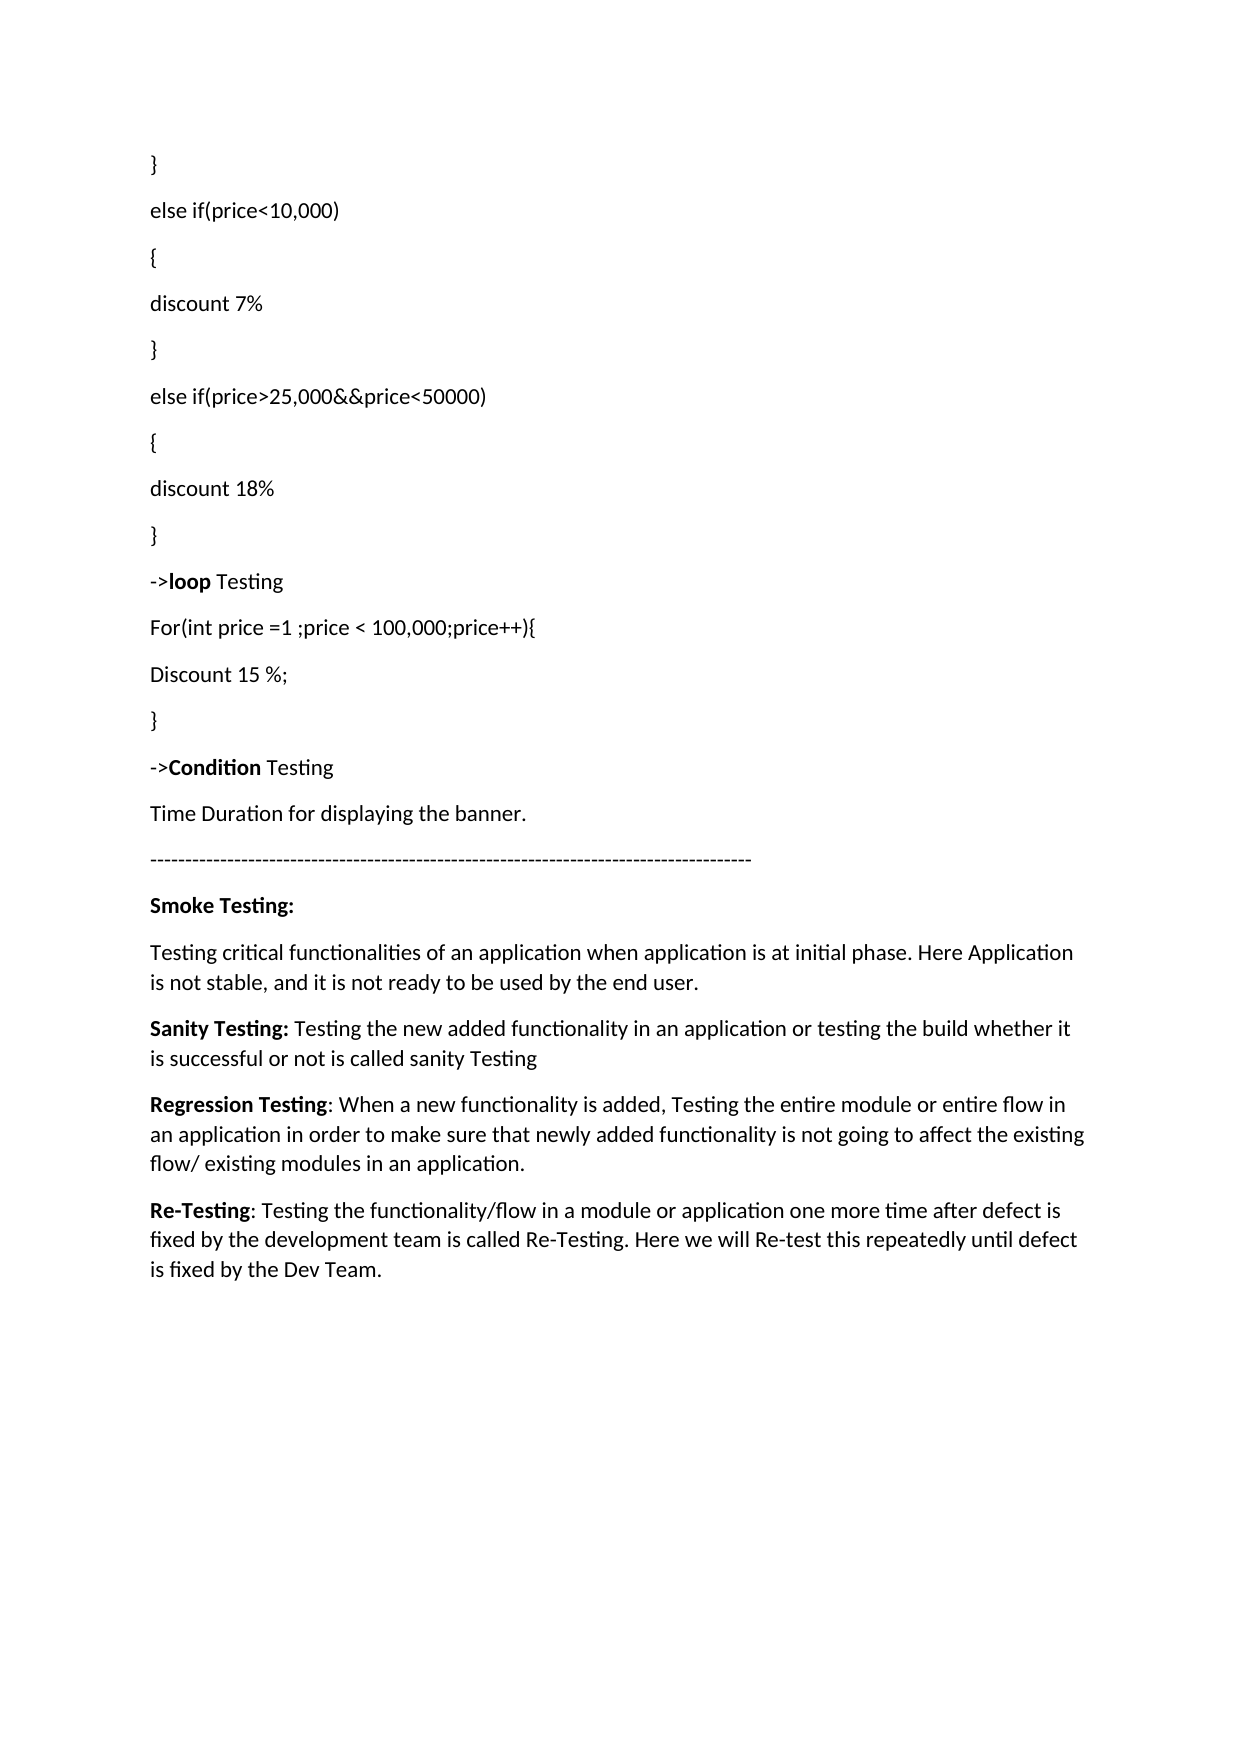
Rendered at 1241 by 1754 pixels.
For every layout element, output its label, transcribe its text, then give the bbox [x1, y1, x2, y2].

text discount 7% [150, 289, 1090, 317]
text ->Condition Testing [150, 753, 1090, 781]
text else if(price<10,000) [150, 196, 1090, 224]
text Smoke Testing: [150, 892, 1090, 920]
text } [150, 335, 1090, 363]
text } [150, 521, 1090, 549]
text { [150, 243, 1090, 271]
text discount 18% [150, 474, 1090, 502]
text Sanity Testing: Testing the new added functionality in an application or testing the build whether it is successful or not is called sanity Testing [150, 1014, 1090, 1072]
text Discount 15 %; [150, 660, 1090, 688]
text Re-Testing: Testing the functionality/flow in a module or application one more time after defect is fixed by the development team is called Re-Testing. Here we will Re-test this repeatedly until defect is fixed by the Dev Team. [150, 1196, 1090, 1283]
text else if(price>25,000&&price<50000) [150, 382, 1090, 410]
text } [150, 706, 1090, 734]
text Regression Testing: When a new functionality is added, Testing the entire module or entire flow in an application in order to make sure that newly added functionality is not going to affect the existing flow/ existing modules in an application. [150, 1090, 1090, 1177]
text -------------------------------------------------------------------------------------- [150, 845, 1090, 873]
text ->loop Testing [150, 567, 1090, 595]
text Time Duration for displaying the banner. [150, 799, 1090, 827]
text Testing critical functionalities of an application when application is at initial phase. Here Application is not stable, and it is not ready to be used by the end user. [150, 938, 1090, 996]
text For(int price =1 ;price < 100,000;price++){ [150, 613, 1090, 642]
text { [150, 428, 1090, 456]
text } [150, 150, 1090, 178]
